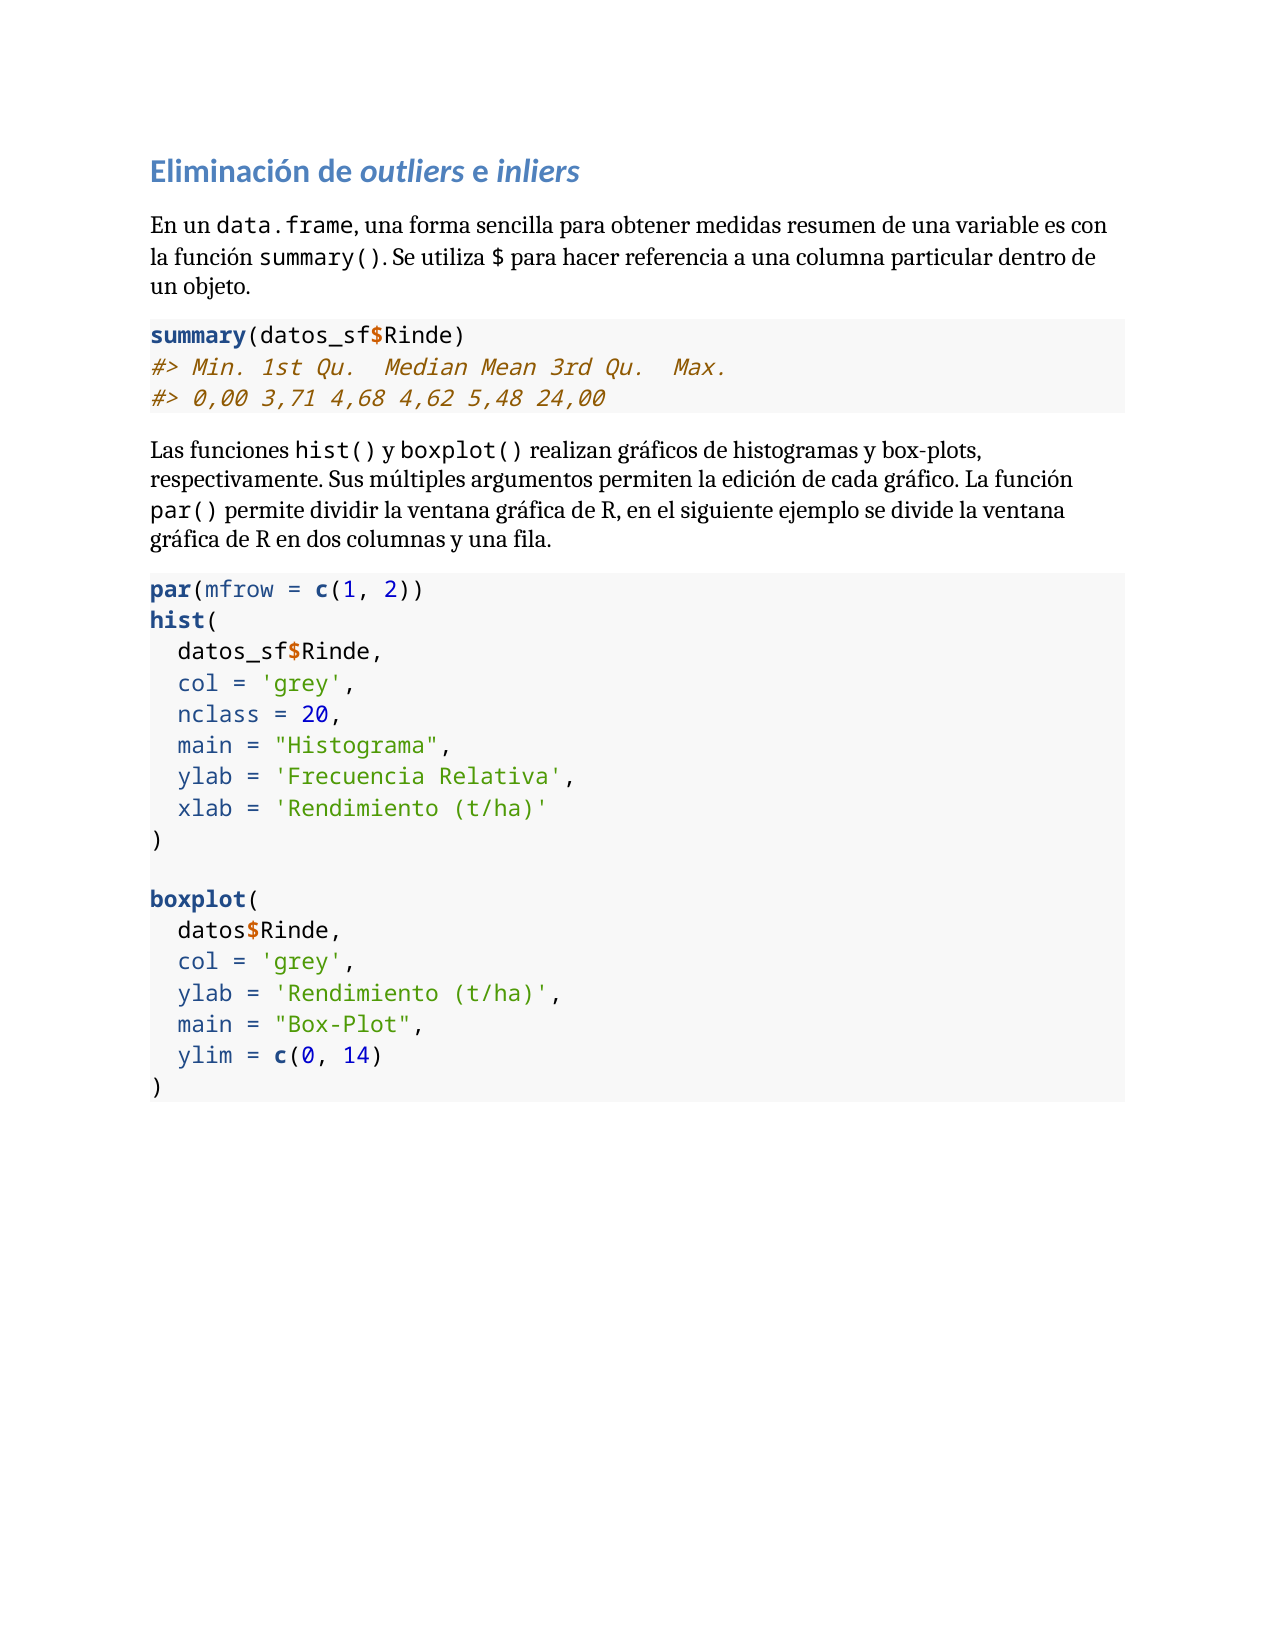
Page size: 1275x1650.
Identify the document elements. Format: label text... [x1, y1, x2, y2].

text En un data.frame, una forma sencilla para obtener medidas resumen de una variable es con la función summary(). Se utiliza $ para hacer referencia a una columna particular dentro de un objeto. [150, 209, 1125, 301]
text summary(datos_sf$Rinde) #> Min. 1st Qu. Median Mean 3rd Qu. Max. #> 0,00 3,71 4,68 4,62 5,48 24,00 [150, 319, 1125, 413]
subtitle Eliminación de outliers e inliers [150, 150, 1125, 191]
text par(mfrow = c(1, 2)) hist( datos_sf$Rinde, col = 'grey', nclass = 20, main = "Histograma", ylab = 'Frecuencia Relativa', xlab = 'Rendimiento (t/ha)' ) boxplot( datos$Rinde, col = 'grey', ylab = 'Rendimiento (t/ha)', main = "Box-Plot", ylim = c(0, 14) ) [150, 573, 1125, 1102]
text Las funciones hist() y boxplot() realizan gráficos de histogramas y box-plots, respectivamente. Sus múltiples argumentos permiten la edición de cada gráfico. La función par() permite dividir la ventana gráfica de R, en el siguiente ejemplo se divide la ventana gráfica de R en dos columnas y una fila. [150, 434, 1125, 554]
